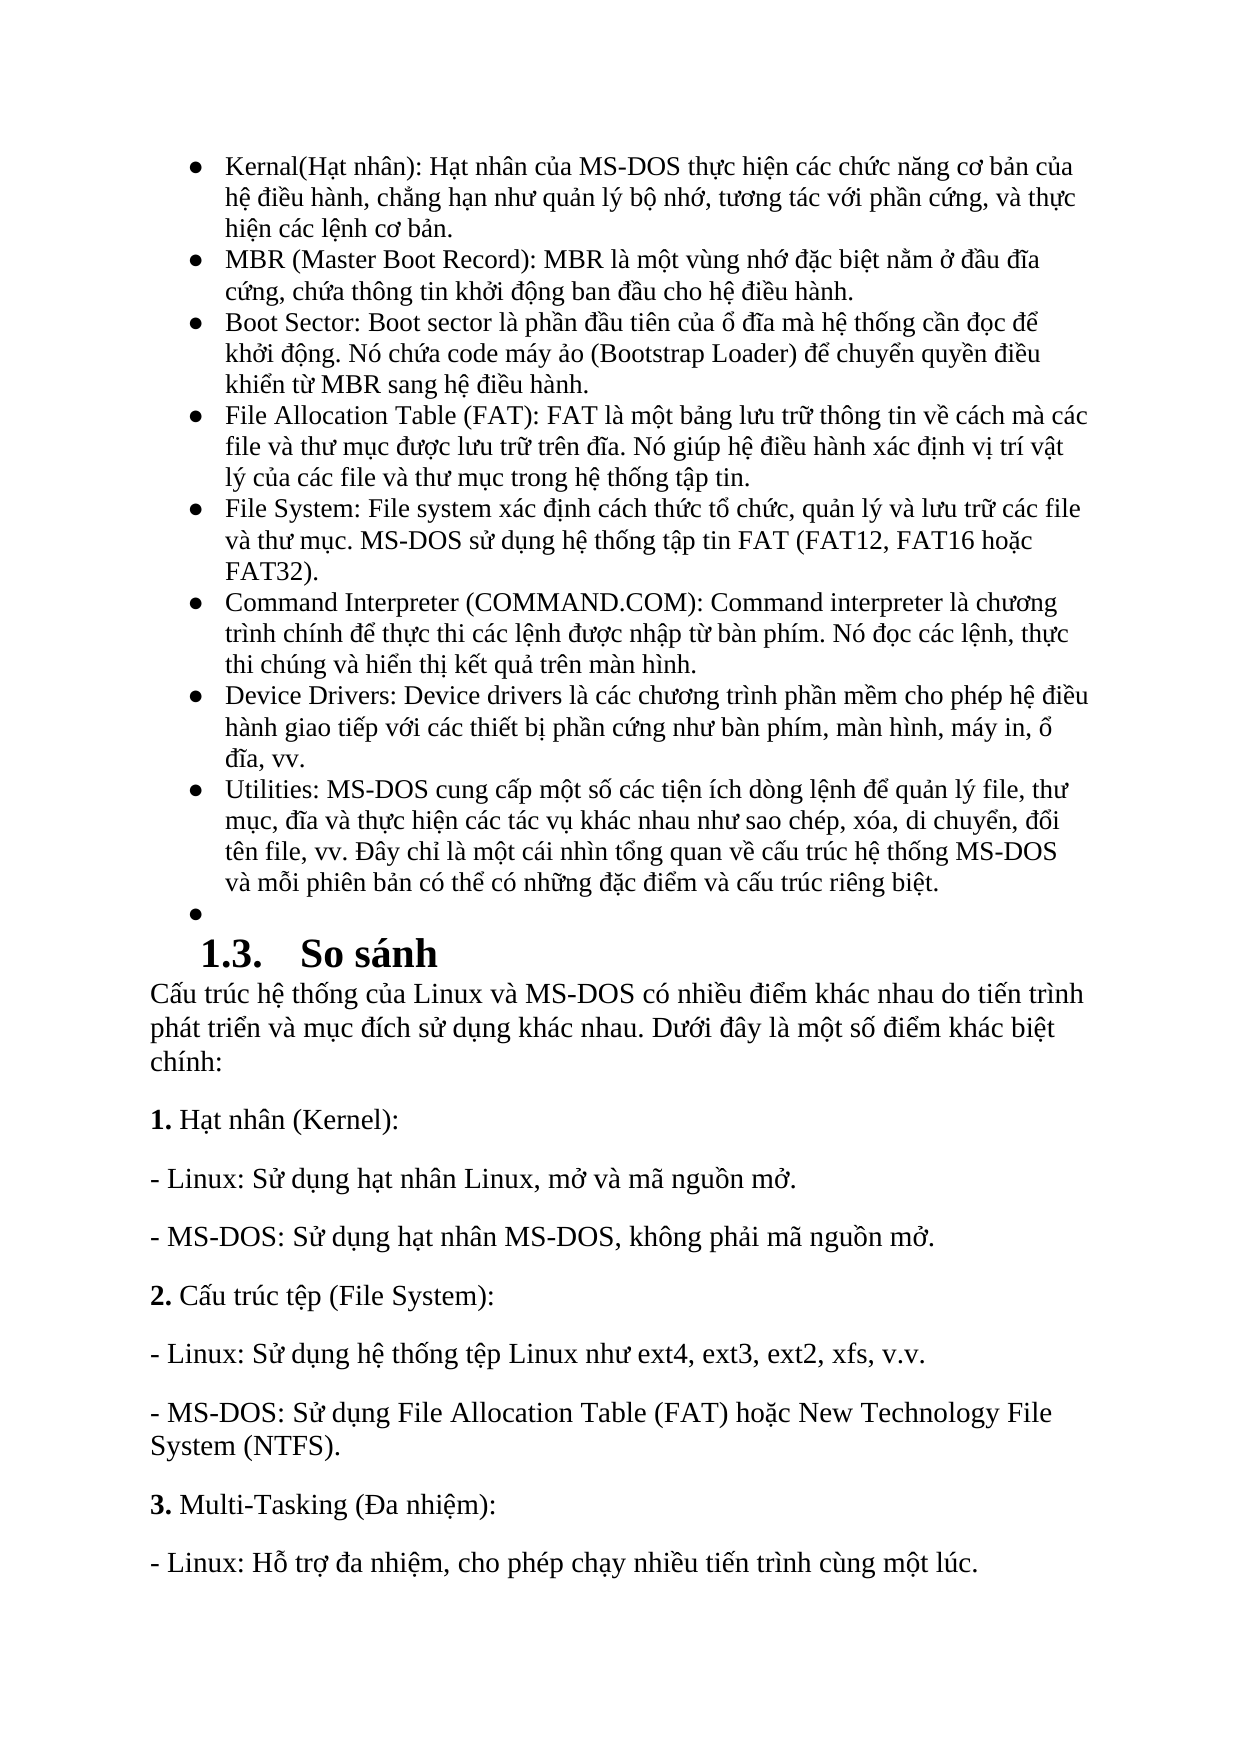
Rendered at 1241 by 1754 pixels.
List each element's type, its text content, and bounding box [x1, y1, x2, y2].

text - Linux: Hỗ trợ đa nhiệm, cho phép chạy nhiều tiến trình cùng một lúc. [150, 1546, 1090, 1579]
list Command Interpreter (COMMAND.COM): Command interpreter là chương trình chính để thực thi các lệnh được nhập từ bàn phím. Nó đọc các lệnh, thực thi chúng và hiển thị kết quả trên màn hình. [187, 586, 1090, 679]
list Device Drivers: Device drivers là các chương trình phần mềm cho phép hệ điều hành giao tiếp với các thiết bị phần cứng như bàn phím, màn hình, máy in, ổ đĩa, vv. [187, 679, 1090, 773]
list So sánh [262, 929, 1090, 977]
text 2. Cấu trúc tệp (File System): [150, 1278, 1090, 1311]
text - MS-DOS: Sử dụng hạt nhân MS-DOS, không phải mã nguồn mở. [150, 1219, 1090, 1253]
list Kernal(Hạt nhân): Hạt nhân của MS-DOS thực hiện các chức năng cơ bản của hệ điều hành, chẳng hạn như quản lý bộ nhớ, tương tác với phần cứng, và thực hiện các lệnh cơ bản. [187, 150, 1090, 243]
text - MS-DOS: Sử dụng File Allocation Table (FAT) hoặc New Technology File System (NTFS). [150, 1395, 1090, 1462]
list File System: File system xác định cách thức tổ chức, quản lý và lưu trữ các file và thư mục. MS-DOS sử dụng hệ thống tập tin FAT (FAT12, FAT16 hoặc FAT32). [187, 493, 1090, 586]
text - Linux: Sử dụng hệ thống tệp Linux như ext4, ext3, ext2, xfs, v.v. [150, 1336, 1090, 1370]
list Utilities: MS-DOS cung cấp một số các tiện ích dòng lệnh để quản lý file, thư mục, đĩa và thực hiện các tác vụ khác nhau như sao chép, xóa, di chuyển, đổi tên file, vv. Đây chỉ là một cái nhìn tổng quan về cấu trúc hệ thống MS-DOS và mỗi phiên bản có thể có những đặc điểm và cấu trúc riêng biệt. [187, 773, 1090, 897]
text Cấu trúc hệ thống của Linux và MS-DOS có nhiều điểm khác nhau do tiến trình phát triển và mục đích sử dụng khác nhau. Dưới đây là một số điểm khác biệt chính: [150, 977, 1090, 1077]
list Boot Sector: Boot sector là phần đầu tiên của ổ đĩa mà hệ thống cần đọc để khởi động. Nó chứa code máy ảo (Bootstrap Loader) để chuyển quyền điều khiển từ MBR sang hệ điều hành. [187, 306, 1090, 399]
list MBR (Master Boot Record): MBR là một vùng nhớ đặc biệt nằm ở đầu đĩa cứng, chứa thông tin khởi động ban đầu cho hệ điều hành. [187, 243, 1090, 306]
text - Linux: Sử dụng hạt nhân Linux, mở và mã nguồn mở. [150, 1161, 1090, 1194]
text 3. Multi-Tasking (Đa nhiệm): [150, 1487, 1090, 1521]
text 1. Hạt nhân (Kernel): [150, 1102, 1090, 1136]
list File Allocation Table (FAT): FAT là một bảng lưu trữ thông tin về cách mà các file và thư mục được lưu trữ trên đĩa. Nó giúp hệ điều hành xác định vị trí vật lý của các file và thư mục trong hệ thống tập tin. [187, 399, 1090, 493]
